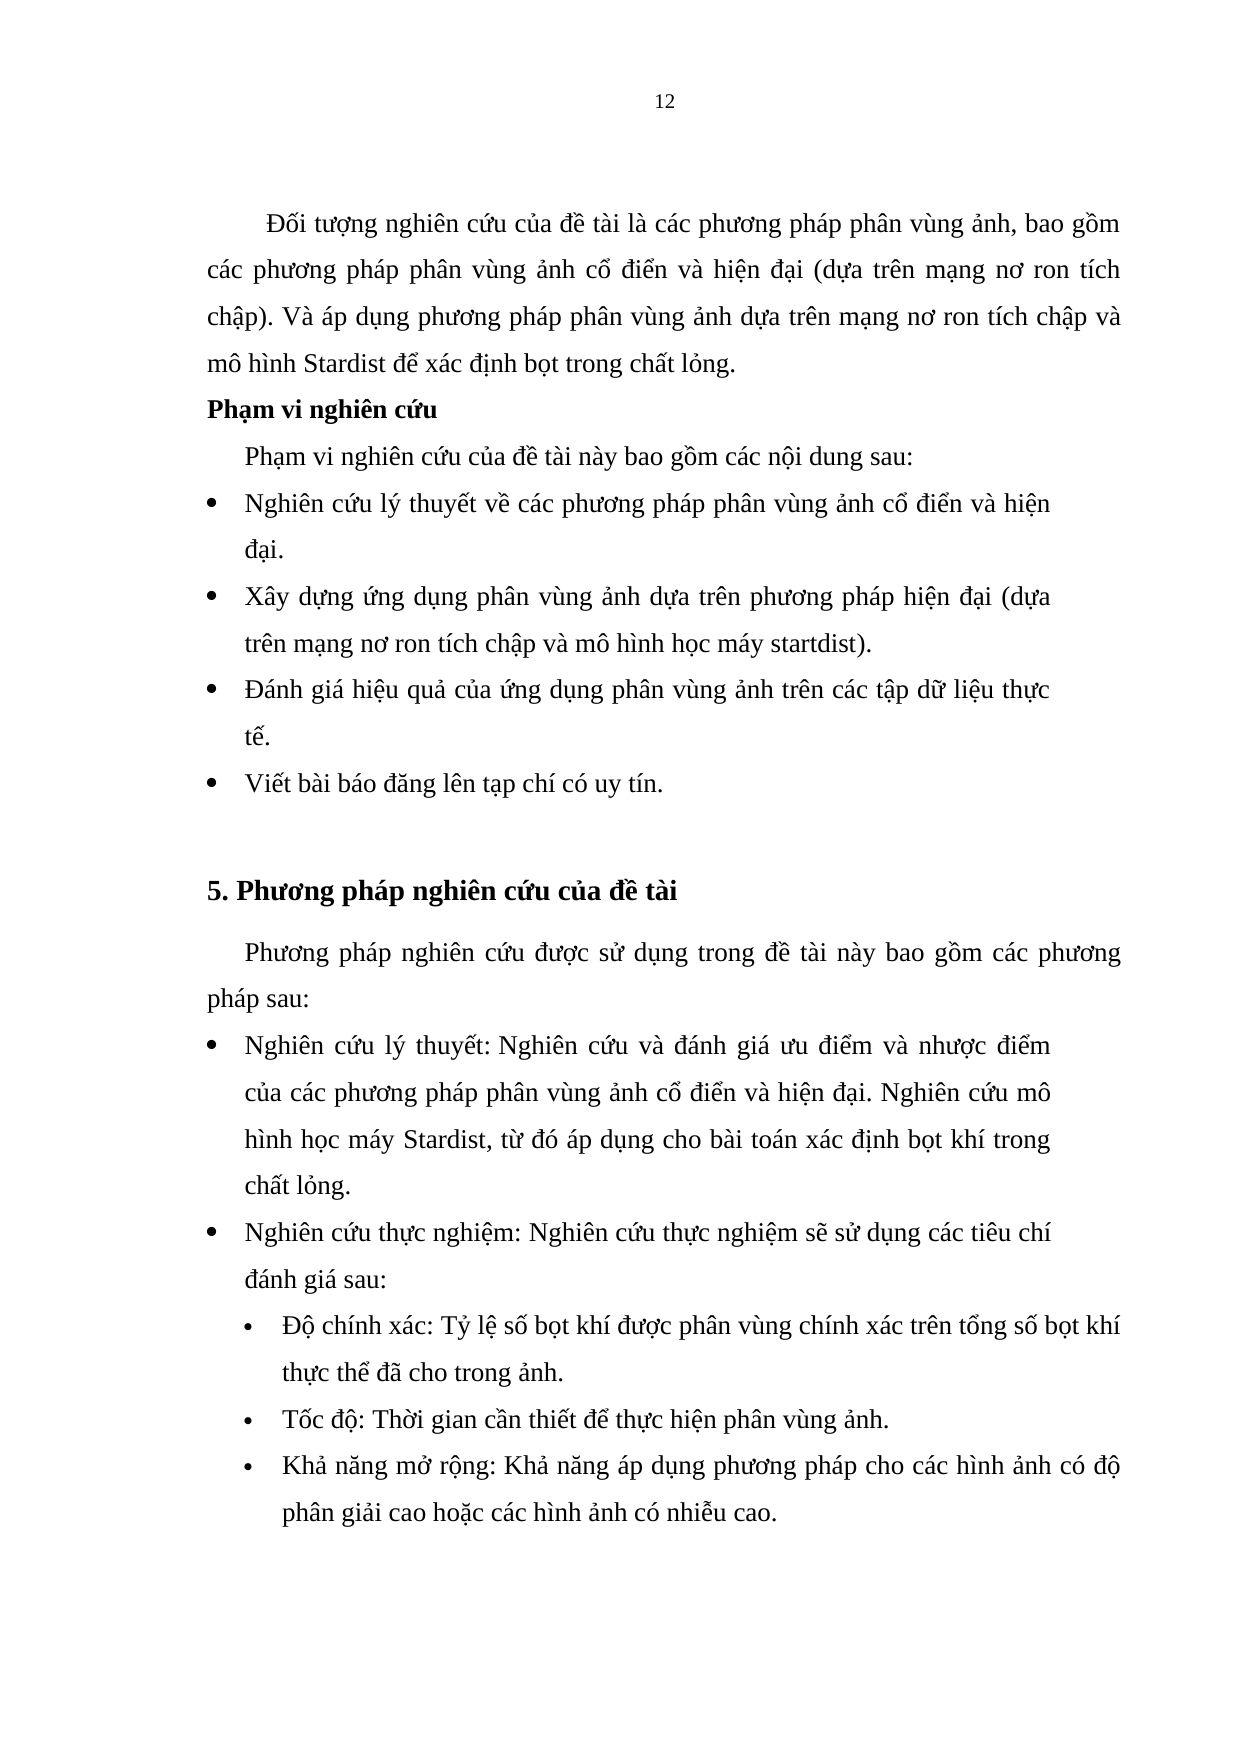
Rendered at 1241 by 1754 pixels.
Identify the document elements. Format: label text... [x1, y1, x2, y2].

list Đánh giá hiệu quả của ứng dụng phân vùng ảnh trên các tập dữ liệu thực tế. [207, 674, 1052, 752]
list Tốc độ: Thời gian cần thiết để thực hiện phân vùng ảnh. [244, 1403, 1122, 1434]
subtitle 5. Phương pháp nghiên cứu của đề tài [207, 873, 1122, 907]
text Đối tượng nghiên cứu của đề tài là các phương pháp phân vùng ảnh, bao gồm các phương pháp phân vùng ảnh cổ điển và hiện đại (dựa trên mạng nơ ron tích chập). Và áp dụng phương pháp phân vùng ảnh dựa trên mạng nơ ron tích chập và mô hình Stardist để xác định bọt trong chất lỏng. [207, 207, 1122, 378]
list Độ chính xác: Tỷ lệ số bọt khí được phân vùng chính xác trên tổng số bọt khí thực thể đã cho trong ảnh. [244, 1309, 1122, 1387]
list Xây dựng ứng dụng phân vùng ảnh dựa trên phương pháp hiện đại (dựa trên mạng nơ ron tích chập và mô hình học máy startdist). [207, 580, 1052, 658]
list Nghiên cứu lý thuyết về các phương pháp phân vùng ảnh cổ điển và hiện đại. [207, 487, 1052, 565]
list Khả năng mở rộng: Khả năng áp dụng phương pháp cho các hình ảnh có độ phân giải cao hoặc các hình ảnh có nhiễu cao. [244, 1449, 1122, 1527]
list Viết bài báo đăng lên tạp chí có uy tín. [207, 767, 1052, 798]
text Phạm vi nghiên cứu của đề tài này bao gồm các nội dung sau: [207, 440, 1052, 471]
text Phạm vi nghiên cứu [207, 393, 1122, 424]
list Nghiên cứu thực nghiệm: Nghiên cứu thực nghiệm sẽ sử dụng các tiêu chí đánh giá sau: [207, 1216, 1052, 1294]
list Nghiên cứu lý thuyết: Nghiên cứu và đánh giá ưu điểm và nhược điểm của các phương pháp phân vùng ảnh cổ điển và hiện đại. Nghiên cứu mô hình học máy Stardist, từ đó áp dụng cho bài toán xác định bọt khí trong chất lỏng. [207, 1029, 1052, 1201]
text Phương pháp nghiên cứu được sử dụng trong đề tài này bao gồm các phương pháp sau: [207, 936, 1122, 1014]
